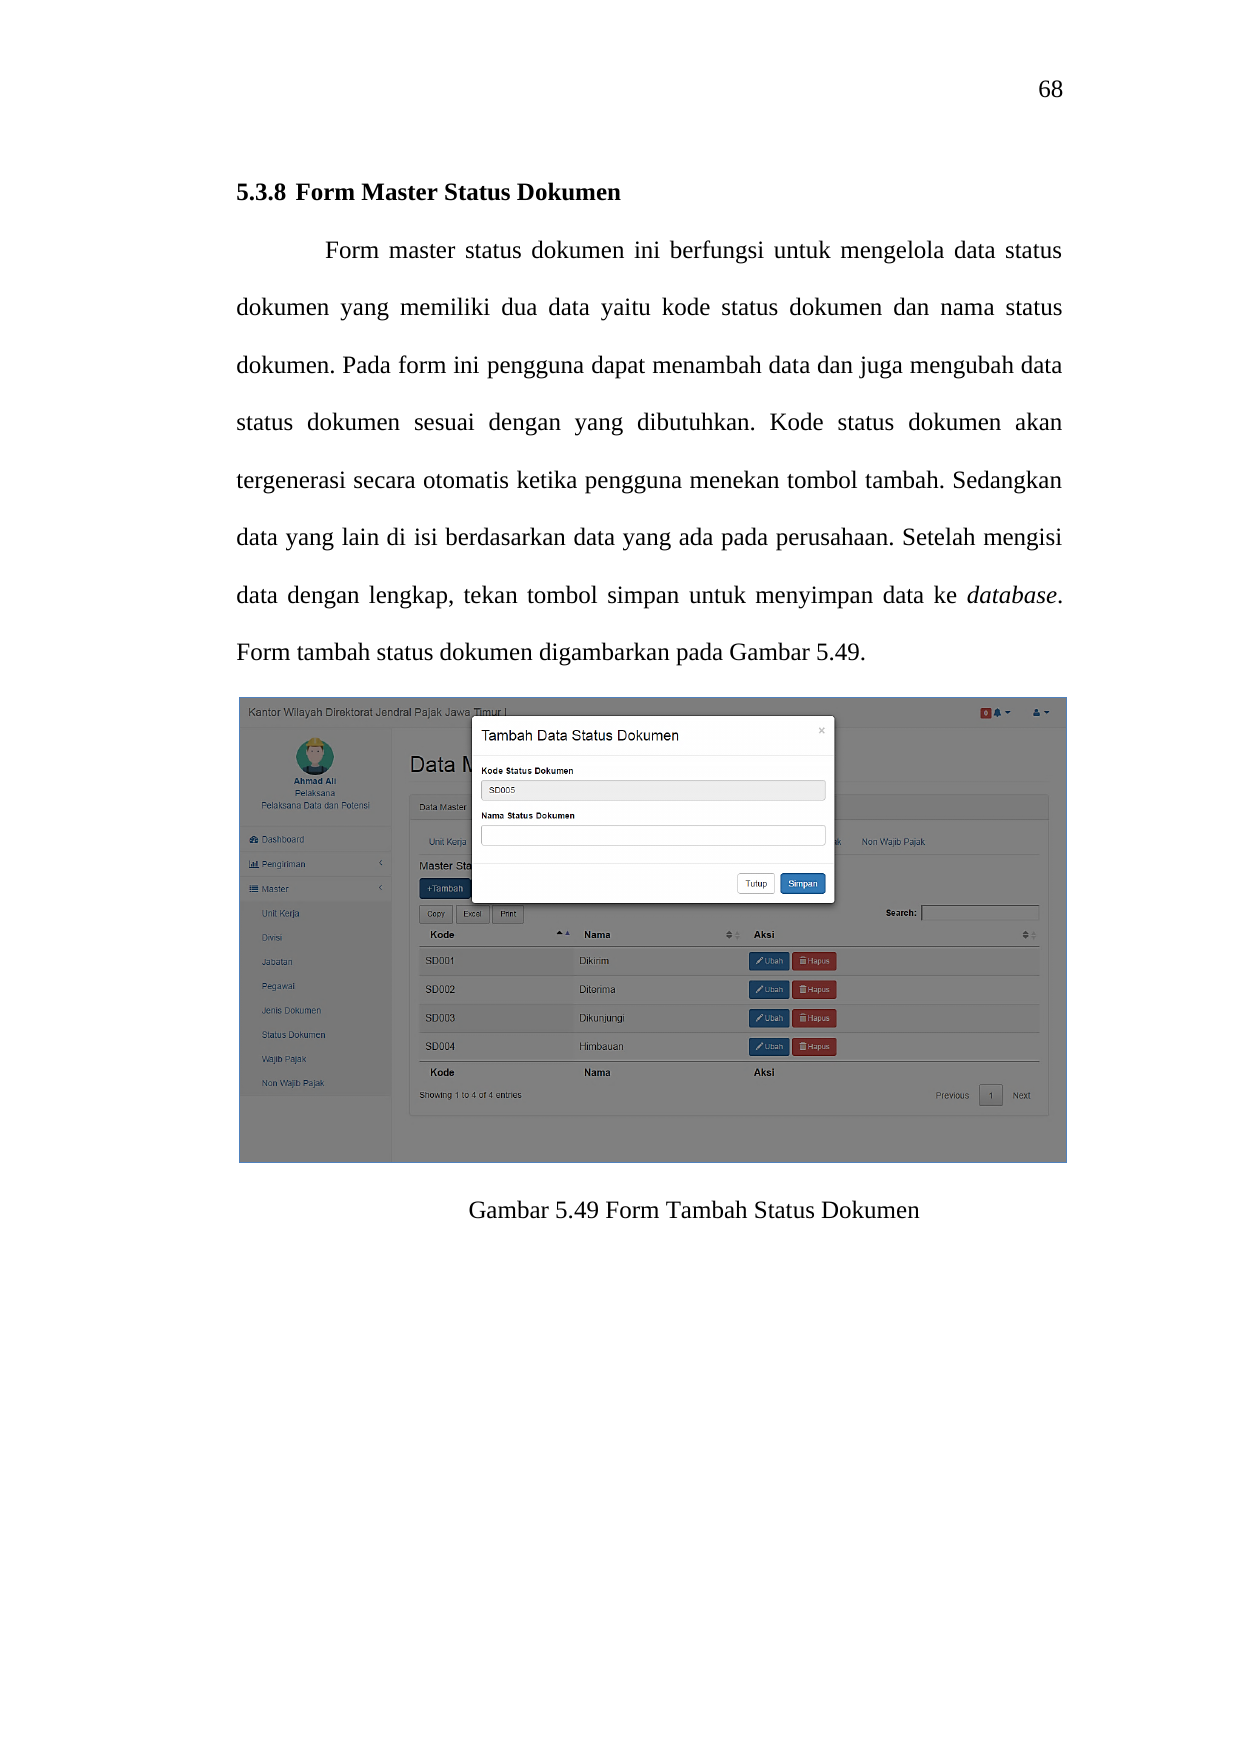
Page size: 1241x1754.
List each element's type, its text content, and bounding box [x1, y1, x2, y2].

subtitle Form Master Status Dokumen [236, 177, 1063, 206]
text Form master status dokumen ini berfungsi untuk mengelola data status dokumen yang memiliki dua data yaitu kode status dokumen dan nama status dokumen. Pada form ini pengguna dapat menambah data dan juga mengubah data status dokumen sesuai dengan yang dibutuhkan. Kode status dokumen akan tergenerasi secara otomatis ketika pengguna menekan tombol tambah. Sedangkan data yang lain di isi berdasarkan data yang ada pada perusahaan. Setelah mengisi data dengan lengkap, tekan tombol simpan untuk menyimpan data ke database. Form tambah status dokumen digambarkan pada Gambar 5.49. [236, 235, 1063, 666]
picture [240, 698, 1066, 1162]
text Gambar 5. Form Tambah Status Dokumen [236, 1195, 1063, 1224]
